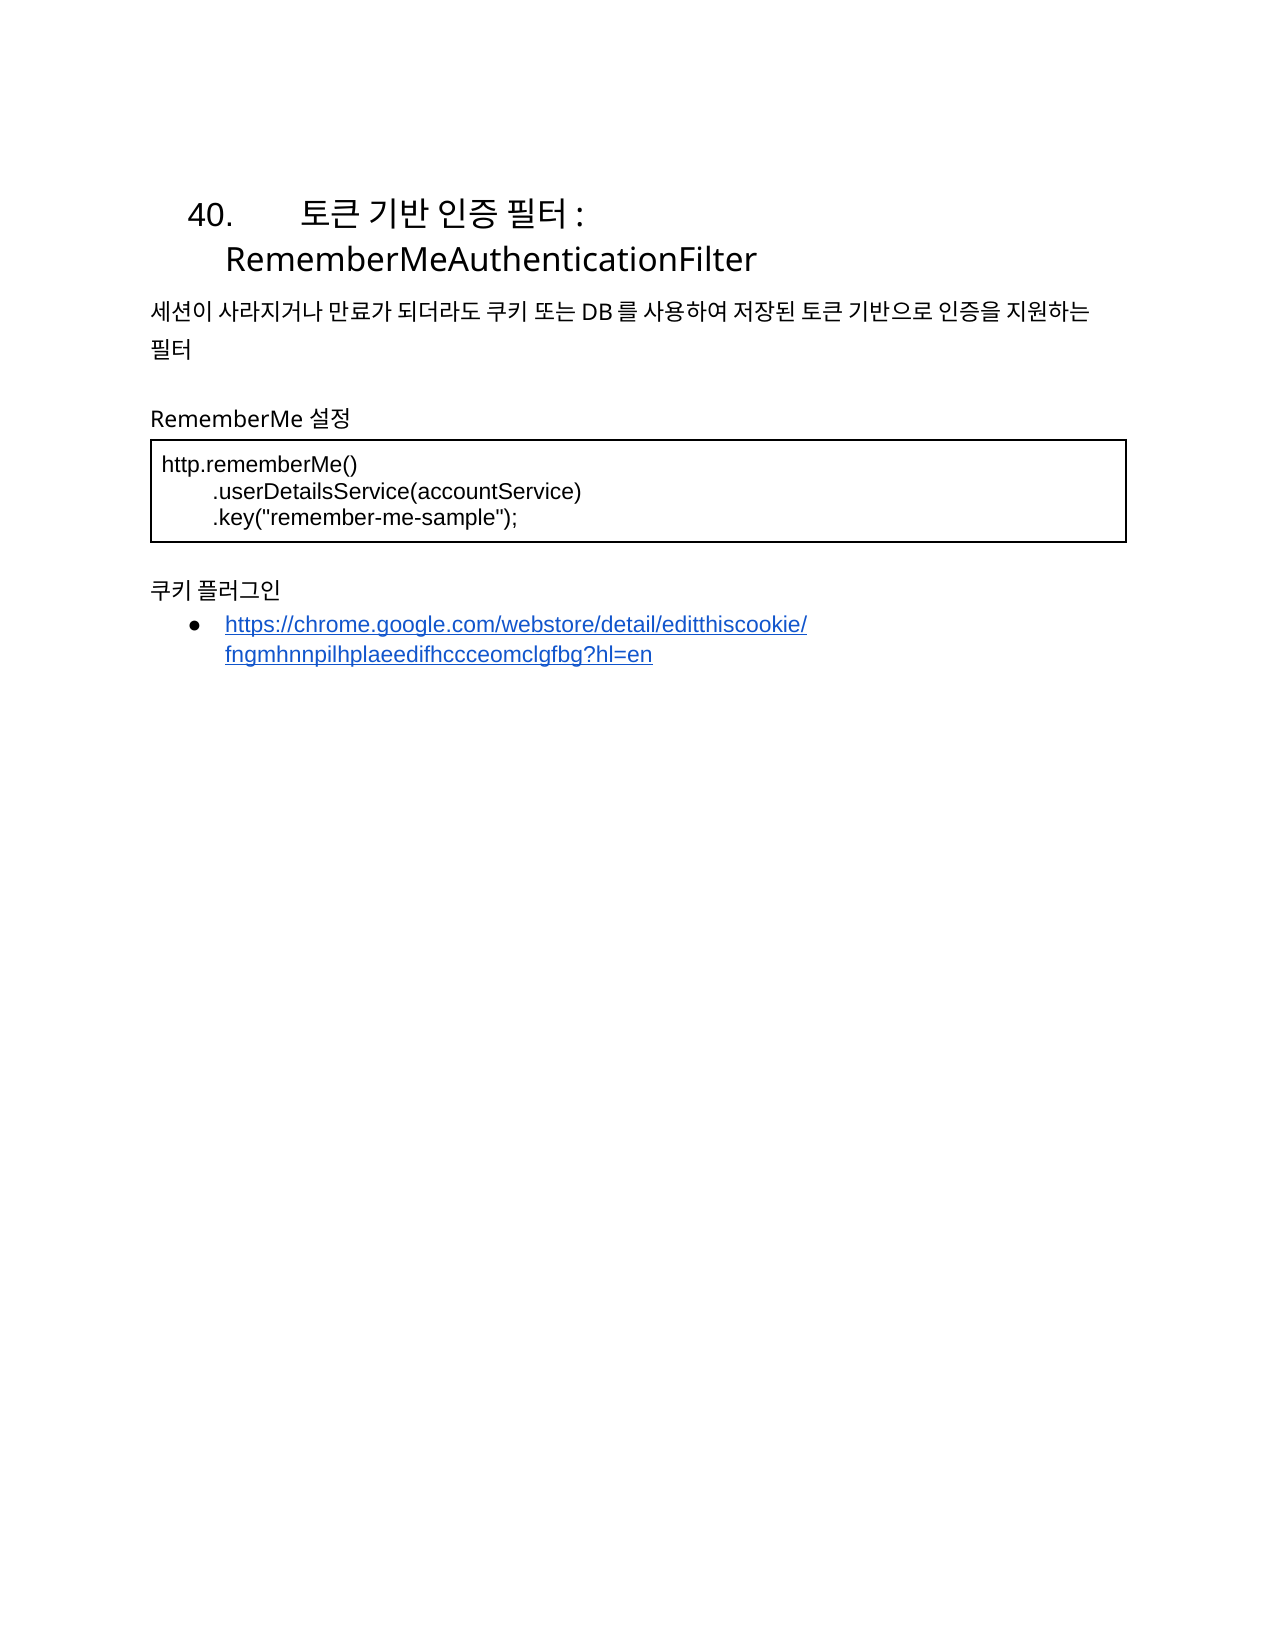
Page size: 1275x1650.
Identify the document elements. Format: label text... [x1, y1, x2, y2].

text RememberMe 설정 [150, 400, 1125, 434]
list https://chrome.google.com/webstore/detail/editthiscookie/fngmhnnpilhplaeedifhccceomclgfbg?hl=en [187, 611, 1125, 668]
text 세션이 사라지거나 만료가 되더라도 쿠키 또는 DB를 사용하여 저장된 토큰 기반으로 인증을 지원하는 필터 [150, 294, 1125, 365]
table_header http.rememberMe() .userDetailsService(accountService) .key("remember-me-sample"); [152, 441, 1125, 541]
text 쿠키 플러그인 [150, 573, 1125, 606]
subtitle 토큰 기반 인증 필터 : RememberMeAuthenticationFilter [187, 187, 1125, 281]
